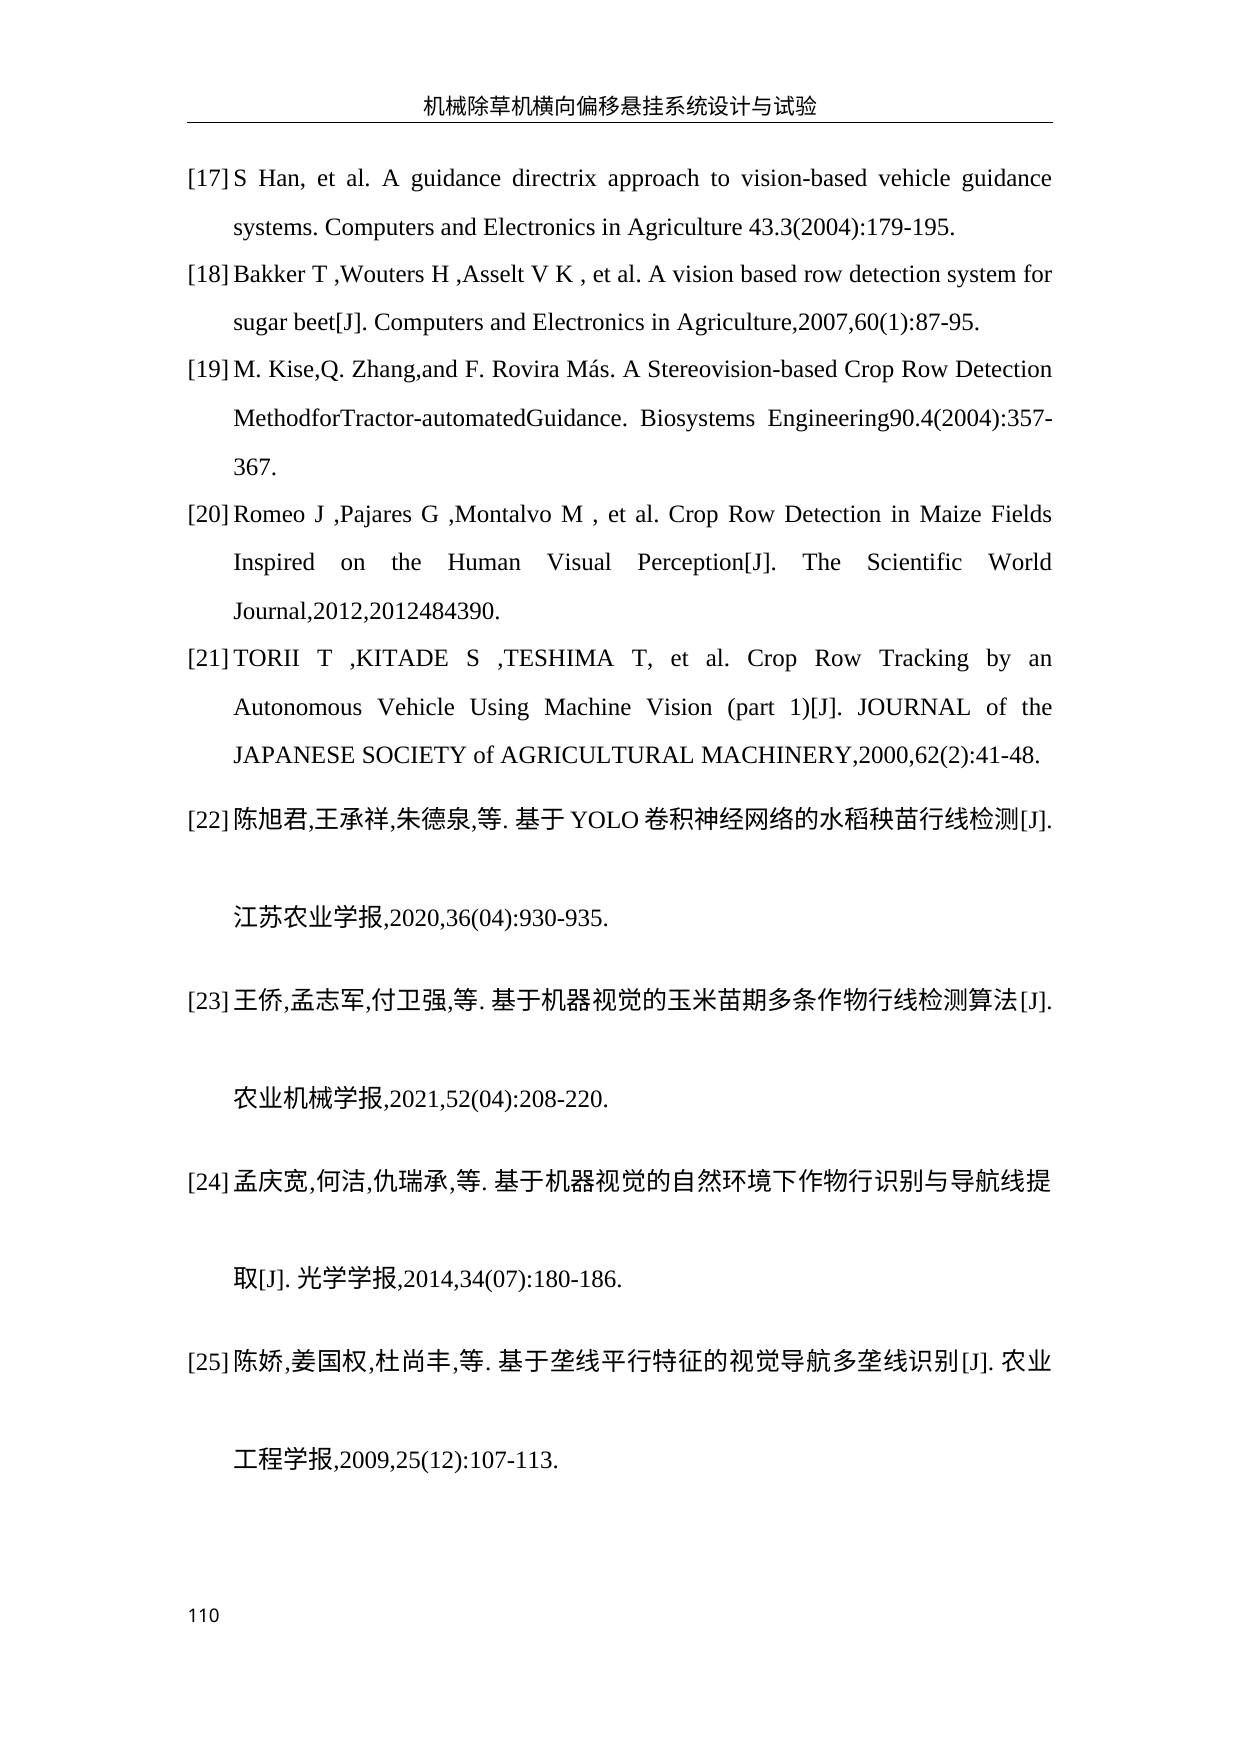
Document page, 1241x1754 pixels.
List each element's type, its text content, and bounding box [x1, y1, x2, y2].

list Romeo J ,Pajares G ,Montalvo M , et al. Crop Row Detection in Maize Fields Inspired on the Human Visual Perception[J]. The Scientific World Journal,2012,2012484390. [187, 497, 1053, 627]
list M. Kise,Q. Zhang,and F. Rovira Más. A Stereovision-based Crop Row Detection MethodforTractor-automatedGuidance. Biosystems Engineering90.4(2004):357-367. [187, 352, 1053, 482]
list 陈旭君,王承祥,朱德泉,等. 基于YOLO卷积神经网络的水稻秧苗行线检测[J].江苏农业学报,2020,36(04):930-935. [187, 786, 1053, 948]
list S Han, et al. A guidance directrix approach to vision-based vehicle guidance systems. Computers and Electronics in Agriculture 43.3(2004):179-195. [187, 161, 1053, 242]
list 孟庆宽,何洁,仇瑞承,等. 基于机器视觉的自然环境下作物行识别与导航线提取[J]. 光学学报,2014,34(07):180-186. [187, 1147, 1053, 1309]
list 王侨,孟志军,付卫强,等. 基于机器视觉的玉米苗期多条作物行线检测算法[J].农业机械学报,2021,52(04):208-220. [187, 966, 1053, 1129]
list 陈娇,姜国权,杜尚丰,等. 基于垄线平行特征的视觉导航多垄线识别[J]. 农业工程学报,2009,25(12):107-113. [187, 1327, 1053, 1490]
list TORII T ,KITADE S ,TESHIMA T, et al. Crop Row Tracking by an Autonomous Vehicle Using Machine Vision (part 1)[J]. JOURNAL of the JAPANESE SOCIETY of AGRICULTURAL MACHINERY,2000,62(2):41-48. [187, 641, 1053, 771]
list Bakker T ,Wouters H ,Asselt V K , et al. A vision based row detection system for sugar beet[J]. Computers and Electronics in Agriculture,2007,60(1):87-95. [187, 257, 1053, 338]
